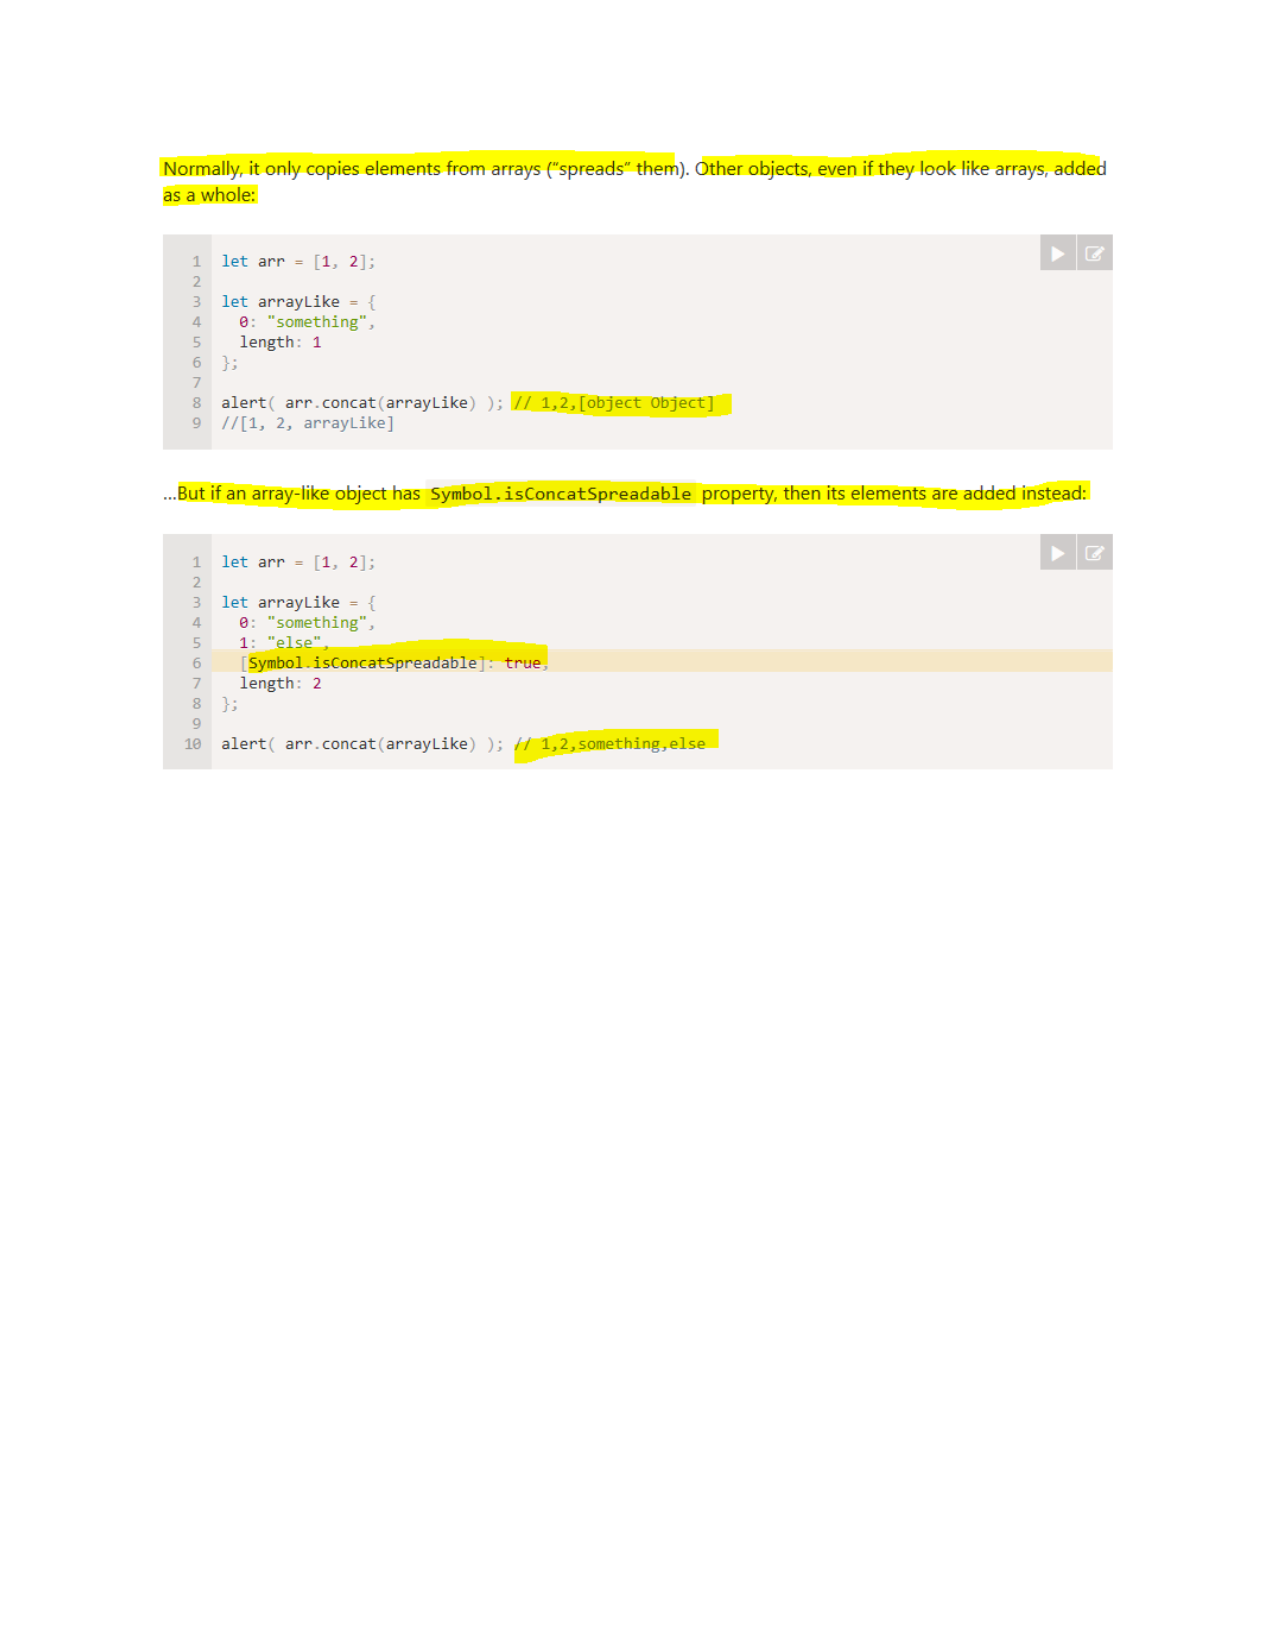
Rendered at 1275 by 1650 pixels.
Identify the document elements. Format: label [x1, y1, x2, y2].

picture [150, 150, 1125, 773]
